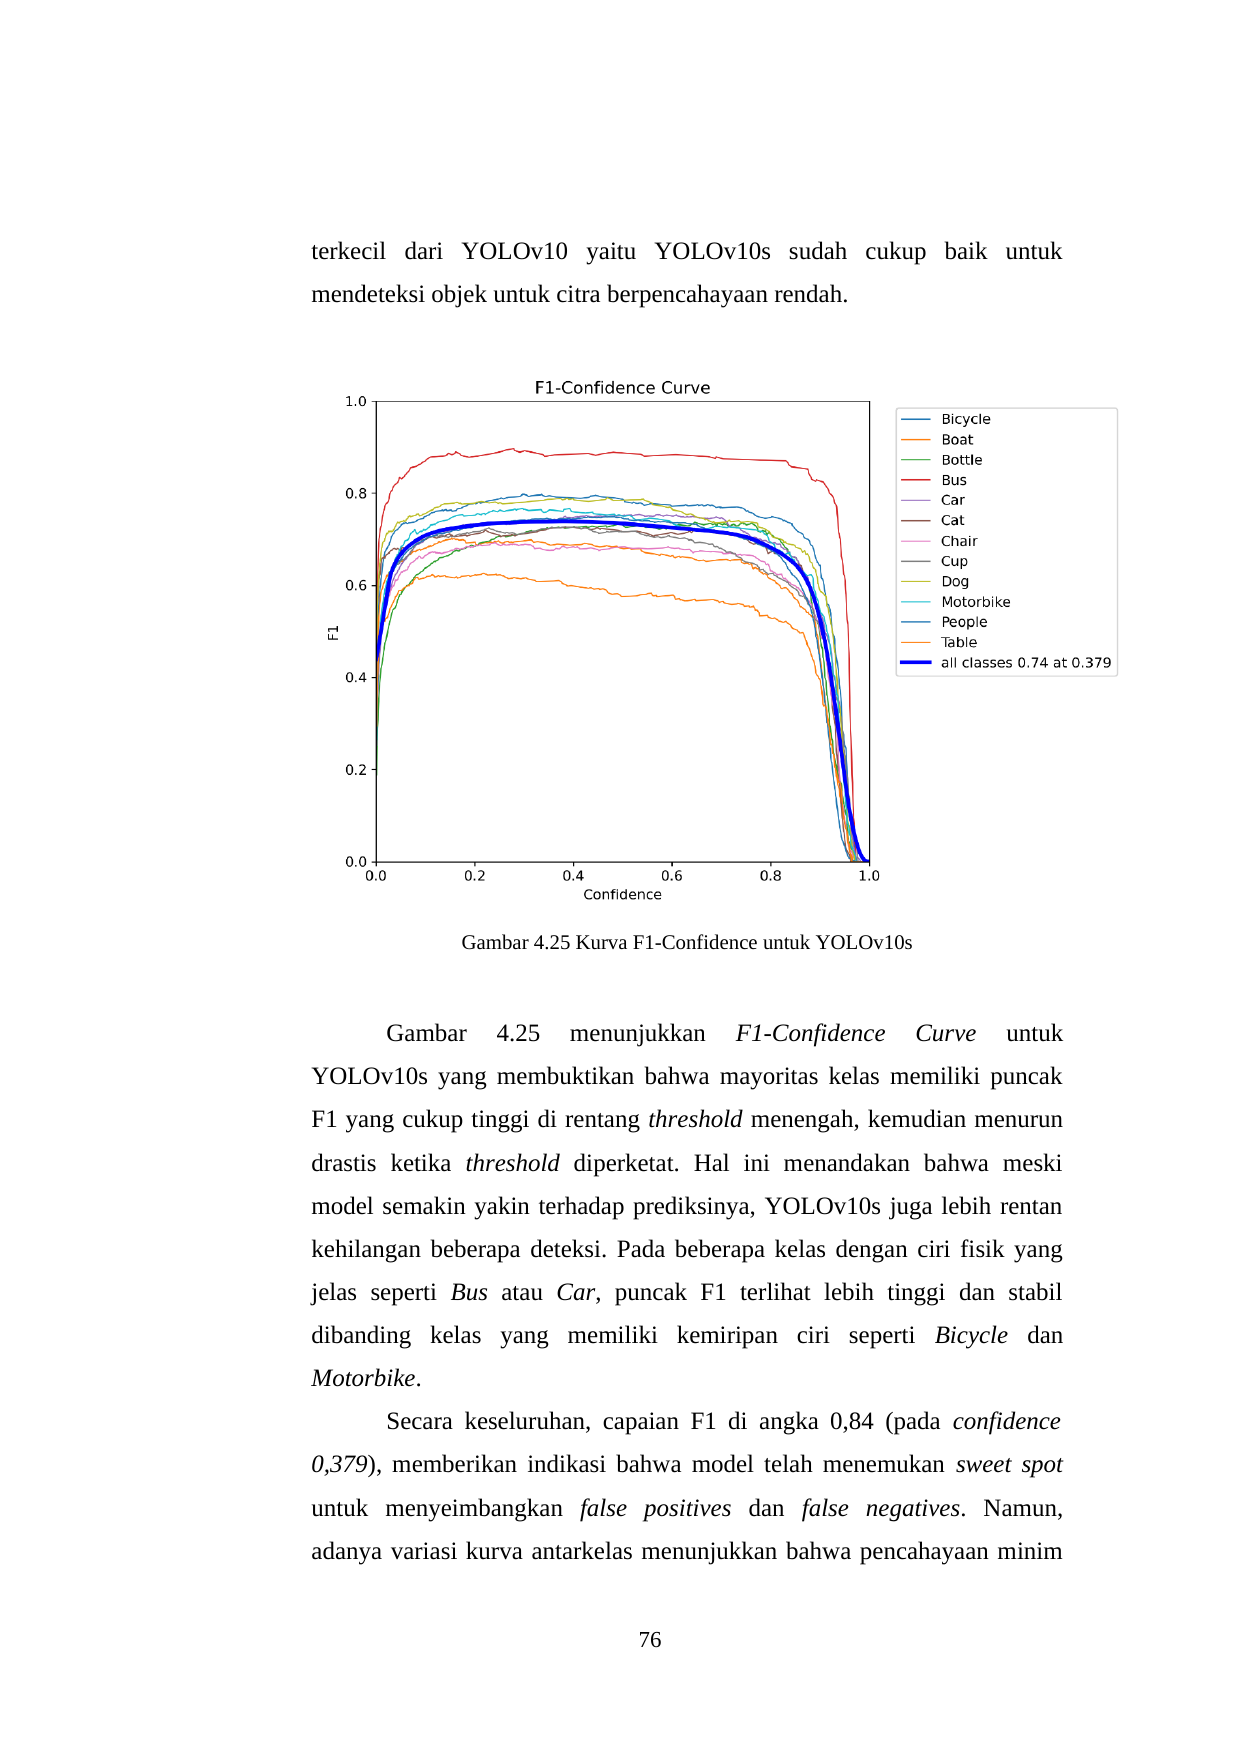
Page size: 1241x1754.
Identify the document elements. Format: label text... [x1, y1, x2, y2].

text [311, 1406, 1063, 1564]
text Gambar 4.25 menunjukkan F1-Confidence Curve untuk YOLOv10s yang membuktikan bahwa mayoritas kelas memiliki puncak F1 yang cukup tinggi di rentang threshold menengah, kemudian menurun drastis ketika threshold diperketat. Hal ini menandakan bahwa meski model semakin yakin terhadap prediksinya, YOLOv10s juga lebih rentan kehilangan beberapa deteksi. Pada beberapa kelas dengan ciri fisik yang jelas seperti Bus atau Car, puncak F1 terlihat lebih tinggi dan stabil dibanding kelas yang memiliki kemiripan ciri seperti Bicycle dan Motorbike. [311, 1018, 1063, 1392]
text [311, 236, 1063, 308]
picture [311, 365, 1138, 917]
text Gambar 4.25 Kurva F1-Confidence untuk YOLOv10s [236, 930, 1063, 954]
